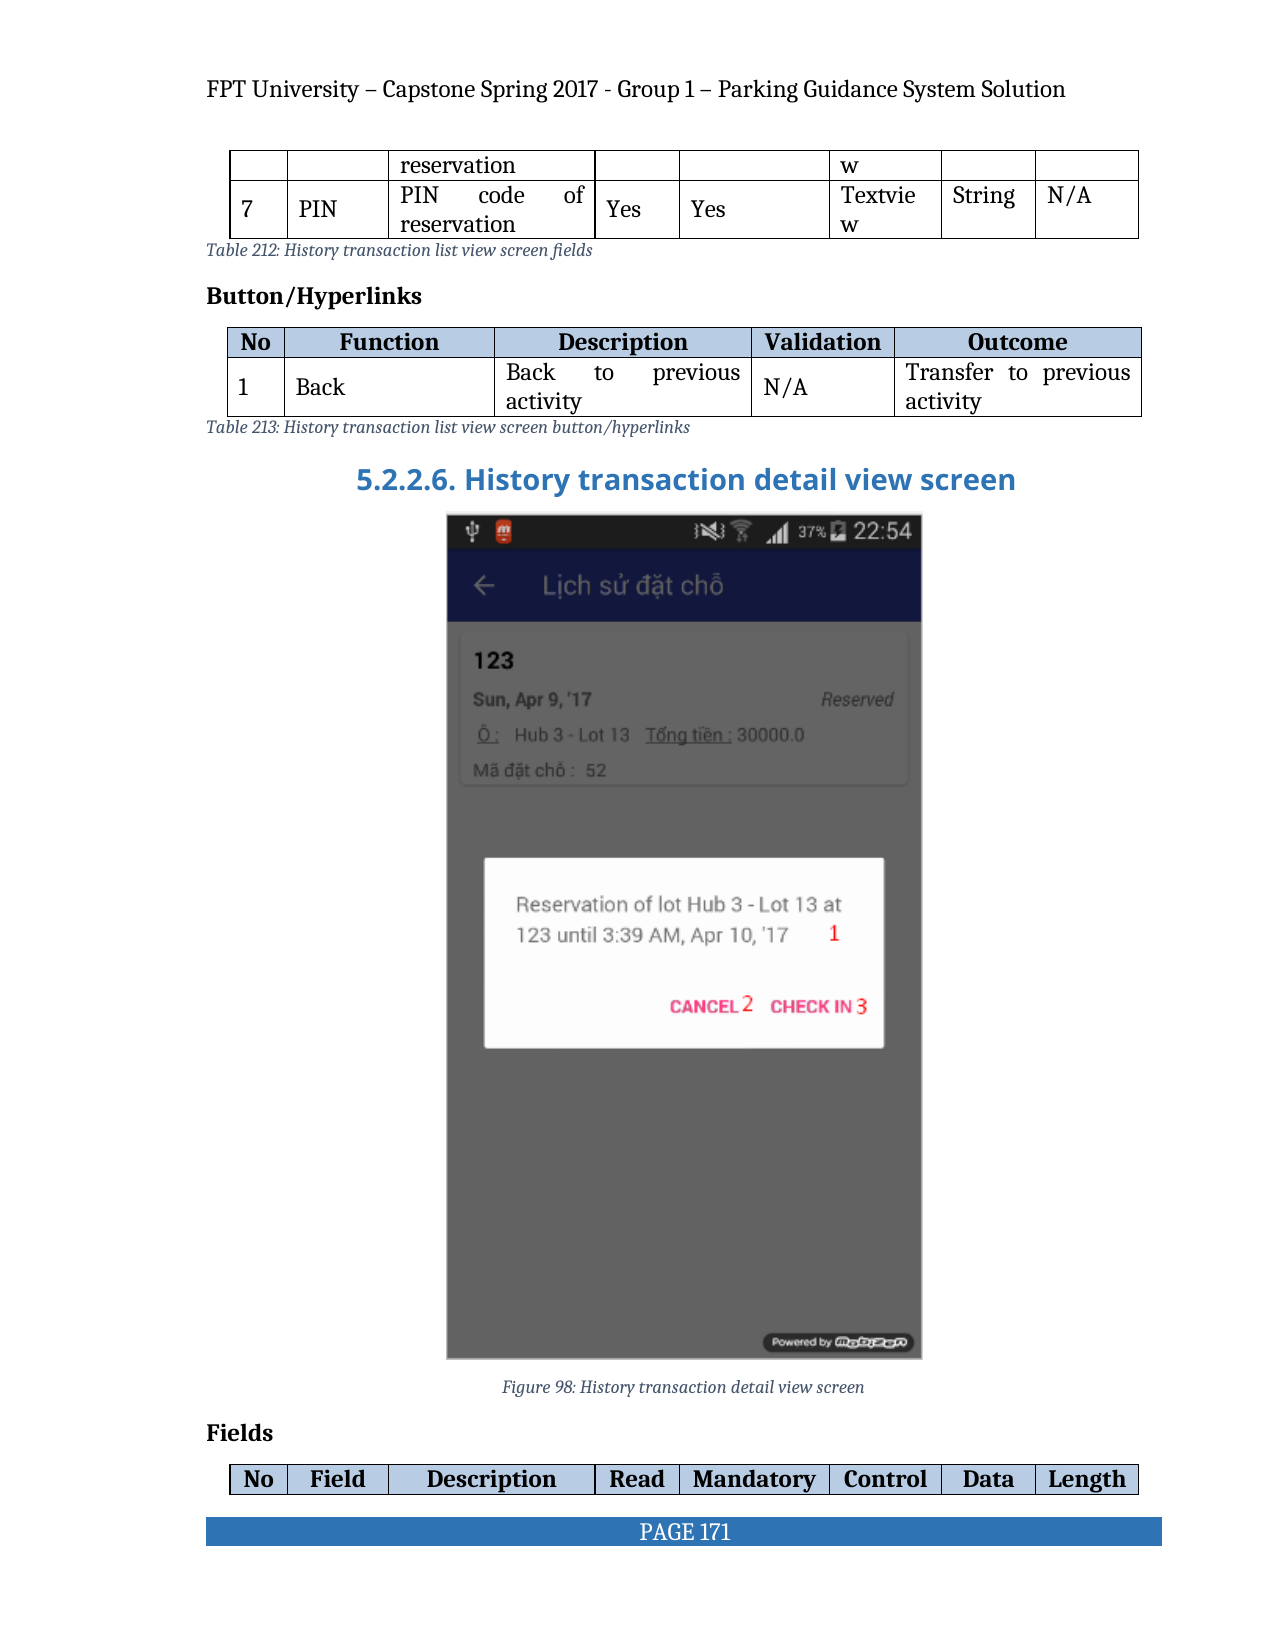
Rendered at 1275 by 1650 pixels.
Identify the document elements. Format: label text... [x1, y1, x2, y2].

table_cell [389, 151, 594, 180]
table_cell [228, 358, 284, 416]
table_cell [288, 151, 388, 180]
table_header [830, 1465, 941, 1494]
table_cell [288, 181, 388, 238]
picture [446, 511, 923, 1360]
text Fields [206, 1419, 1162, 1447]
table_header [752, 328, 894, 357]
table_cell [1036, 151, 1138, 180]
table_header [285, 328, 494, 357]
text Table 213: History transaction list view screen button/hyperlinks [206, 417, 1162, 438]
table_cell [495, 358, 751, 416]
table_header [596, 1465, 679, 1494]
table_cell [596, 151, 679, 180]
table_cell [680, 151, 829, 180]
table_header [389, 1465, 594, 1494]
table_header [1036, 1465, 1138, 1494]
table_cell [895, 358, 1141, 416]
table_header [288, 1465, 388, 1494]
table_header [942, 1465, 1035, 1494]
text Button/Hyperlinks [206, 282, 1162, 311]
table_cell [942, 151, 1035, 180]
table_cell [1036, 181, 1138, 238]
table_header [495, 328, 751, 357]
subtitle History transaction detail view screen [206, 459, 1162, 499]
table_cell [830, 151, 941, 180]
text Figure 98: History transaction detail view screen [206, 1376, 1162, 1398]
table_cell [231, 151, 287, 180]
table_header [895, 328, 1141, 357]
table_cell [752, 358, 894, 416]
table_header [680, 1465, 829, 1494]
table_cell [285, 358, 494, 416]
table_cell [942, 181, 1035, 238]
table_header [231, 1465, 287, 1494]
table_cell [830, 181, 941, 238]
text Table 212: History transaction list view screen fields [206, 239, 1162, 261]
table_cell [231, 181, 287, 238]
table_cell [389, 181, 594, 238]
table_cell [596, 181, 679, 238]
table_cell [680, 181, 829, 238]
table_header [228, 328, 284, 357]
